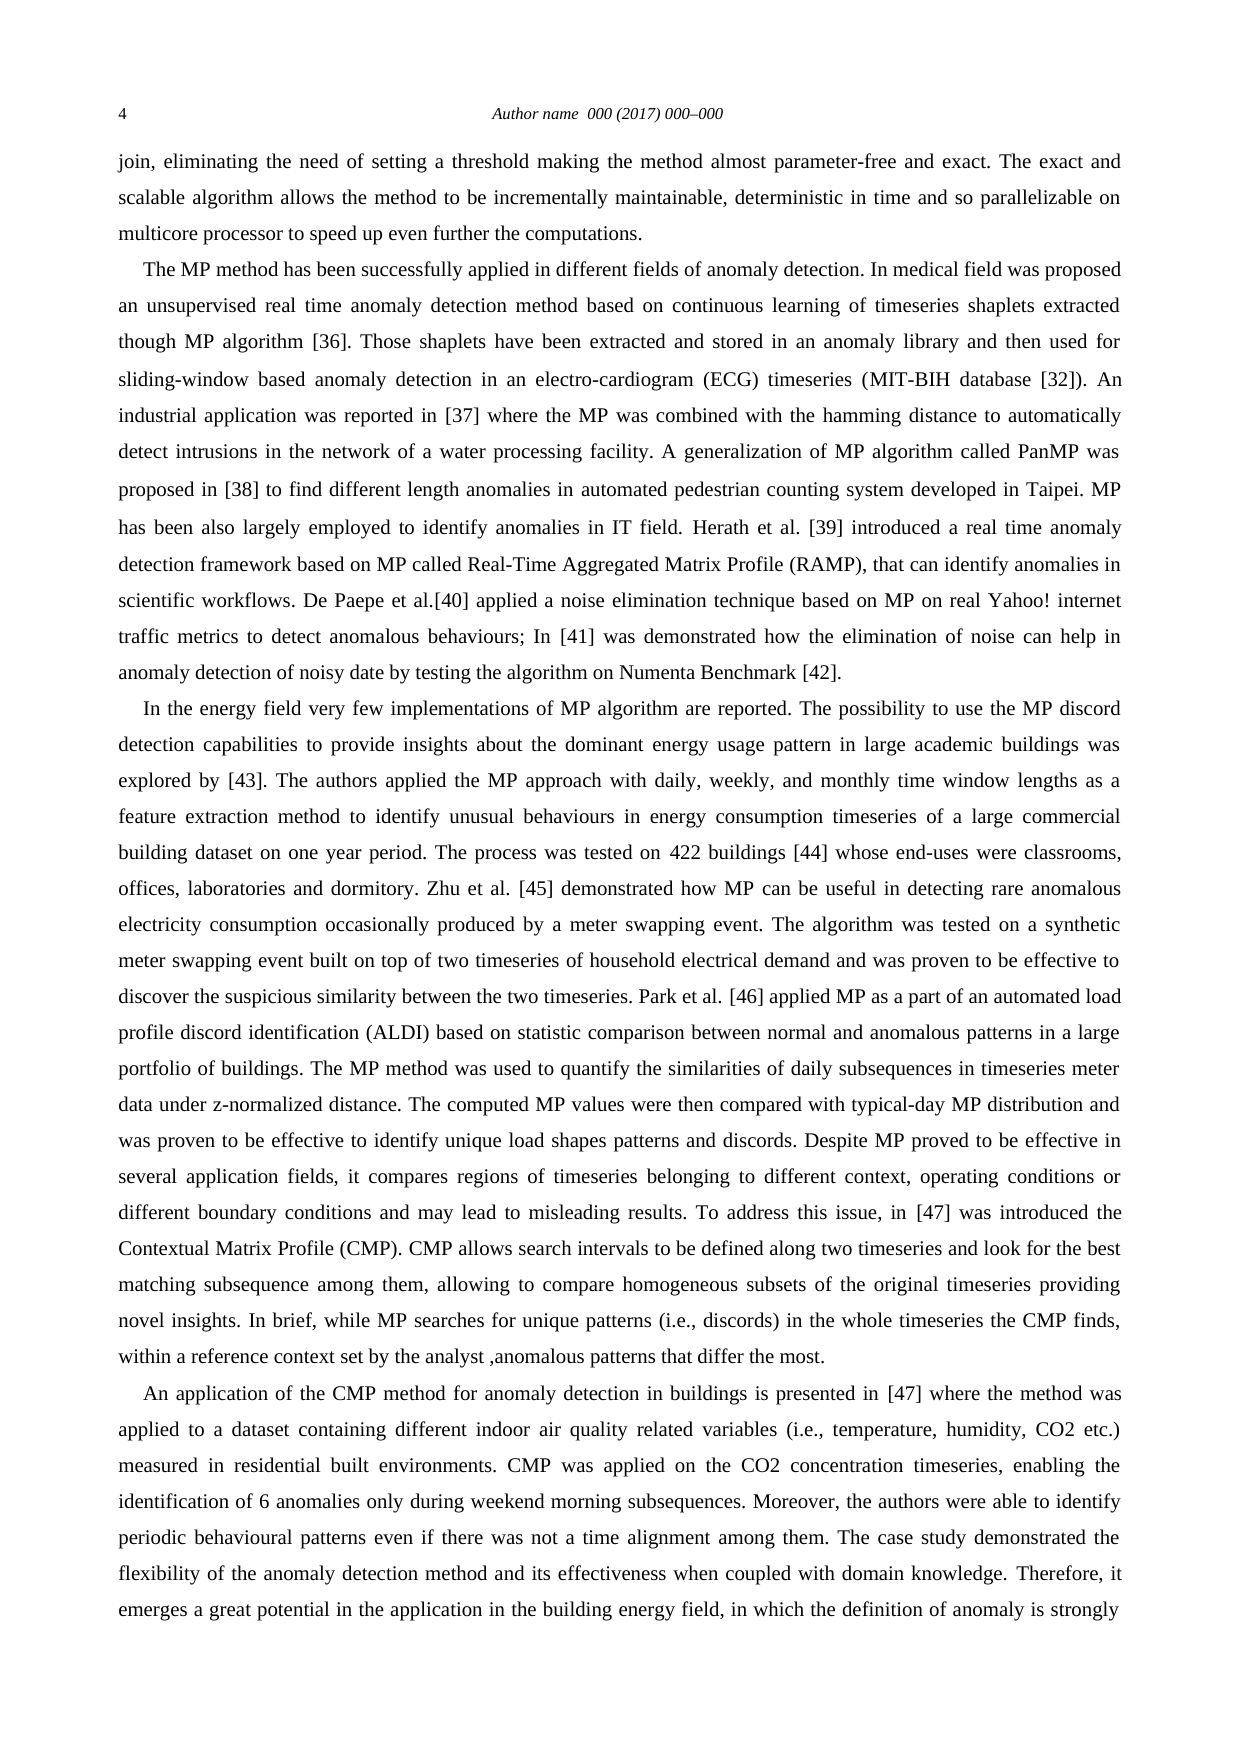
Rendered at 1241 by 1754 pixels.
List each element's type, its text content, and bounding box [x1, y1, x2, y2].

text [118, 149, 1122, 245]
text In the energy field very few implementations of MP algorithm are reported. The possibility to use the MP discord detection capabilities to provide insights about the dominant energy usage pattern in large academic buildings was explored by [43]. The authors applied the MP approach with daily, weekly, and monthly time window lengths as a feature extraction method to identify unusual behaviours in energy consumption timeseries of a large commercial building dataset on one year period. The process was tested on 422 buildings [44] whose end-uses were classrooms, offices, laboratories and dormitory. Zhu et al. [45] demonstrated how MP can be useful in detecting rare anomalous electricity consumption occasionally produced by a meter swapping event. The algorithm was tested on a synthetic meter swapping event built on top of two timeseries of household electrical demand and was proven to be effective to discover the suspicious similarity between the two timeseries. Park et al. [46] applied MP as a part of an automated load profile discord identification (ALDI) based on statistic comparison between normal and anomalous patterns in a large portfolio of buildings. The MP method was used to quantify the similarities of daily subsequences in timeseries meter data under z-normalized distance. The computed MP values were then compared with typical-day MP distribution and was proven to be effective to identify unique load shapes patterns and discords. Despite MP proved to be effective in several application fields, it compares regions of timeseries belonging to different context, operating conditions or different boundary conditions and may lead to misleading results. To address this issue, in [47] was introduced the Contextual Matrix Profile (CMP). CMP allows search intervals to be defined along two timeseries and look for the best matching subsequence among them, allowing to compare homogeneous subsets of the original timeseries providing novel insights. In brief, while MP searches for unique patterns (i.e., discords) in the whole timeseries the CMP finds, within a reference context set by the analyst ,anomalous patterns that differ the most. [118, 696, 1122, 1368]
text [118, 1380, 1122, 1621]
text The MP method has been successfully applied in different fields of anomaly detection. In medical field was proposed an unsupervised real time anomaly detection method based on continuous learning of timeseries shaplets extracted though MP algorithm [36]. Those shaplets have been extracted and stored in an anomaly library and then used for sliding-window based anomaly detection in an electro-cardiogram (ECG) timeseries (﻿MIT-BIH database [32]). An industrial application was reported in [37] where the MP was combined with the hamming distance to automatically detect intrusions in the network of a water processing facility. A generalization of MP algorithm called PanMP was proposed in [38] to find different length anomalies in ﻿automated pedestrian counting system developed in Taipei. MP has been also largely employed to identify anomalies in IT field. Herath et al. [39] introduced ﻿a real time anomaly detection framework based on MP called Real-Time Aggregated Matrix Profile (RAMP), that can identify anomalies in scientific workflows. De Paepe et al.[40] applied a noise elimination technique based on MP on real Yahoo! internet traffic metrics to detect anomalous behaviours; In [41] was demonstrated how the elimination of noise can help in anomaly detection of noisy date by testing the algorithm on Numenta Benchmark [42]. [118, 257, 1122, 684]
